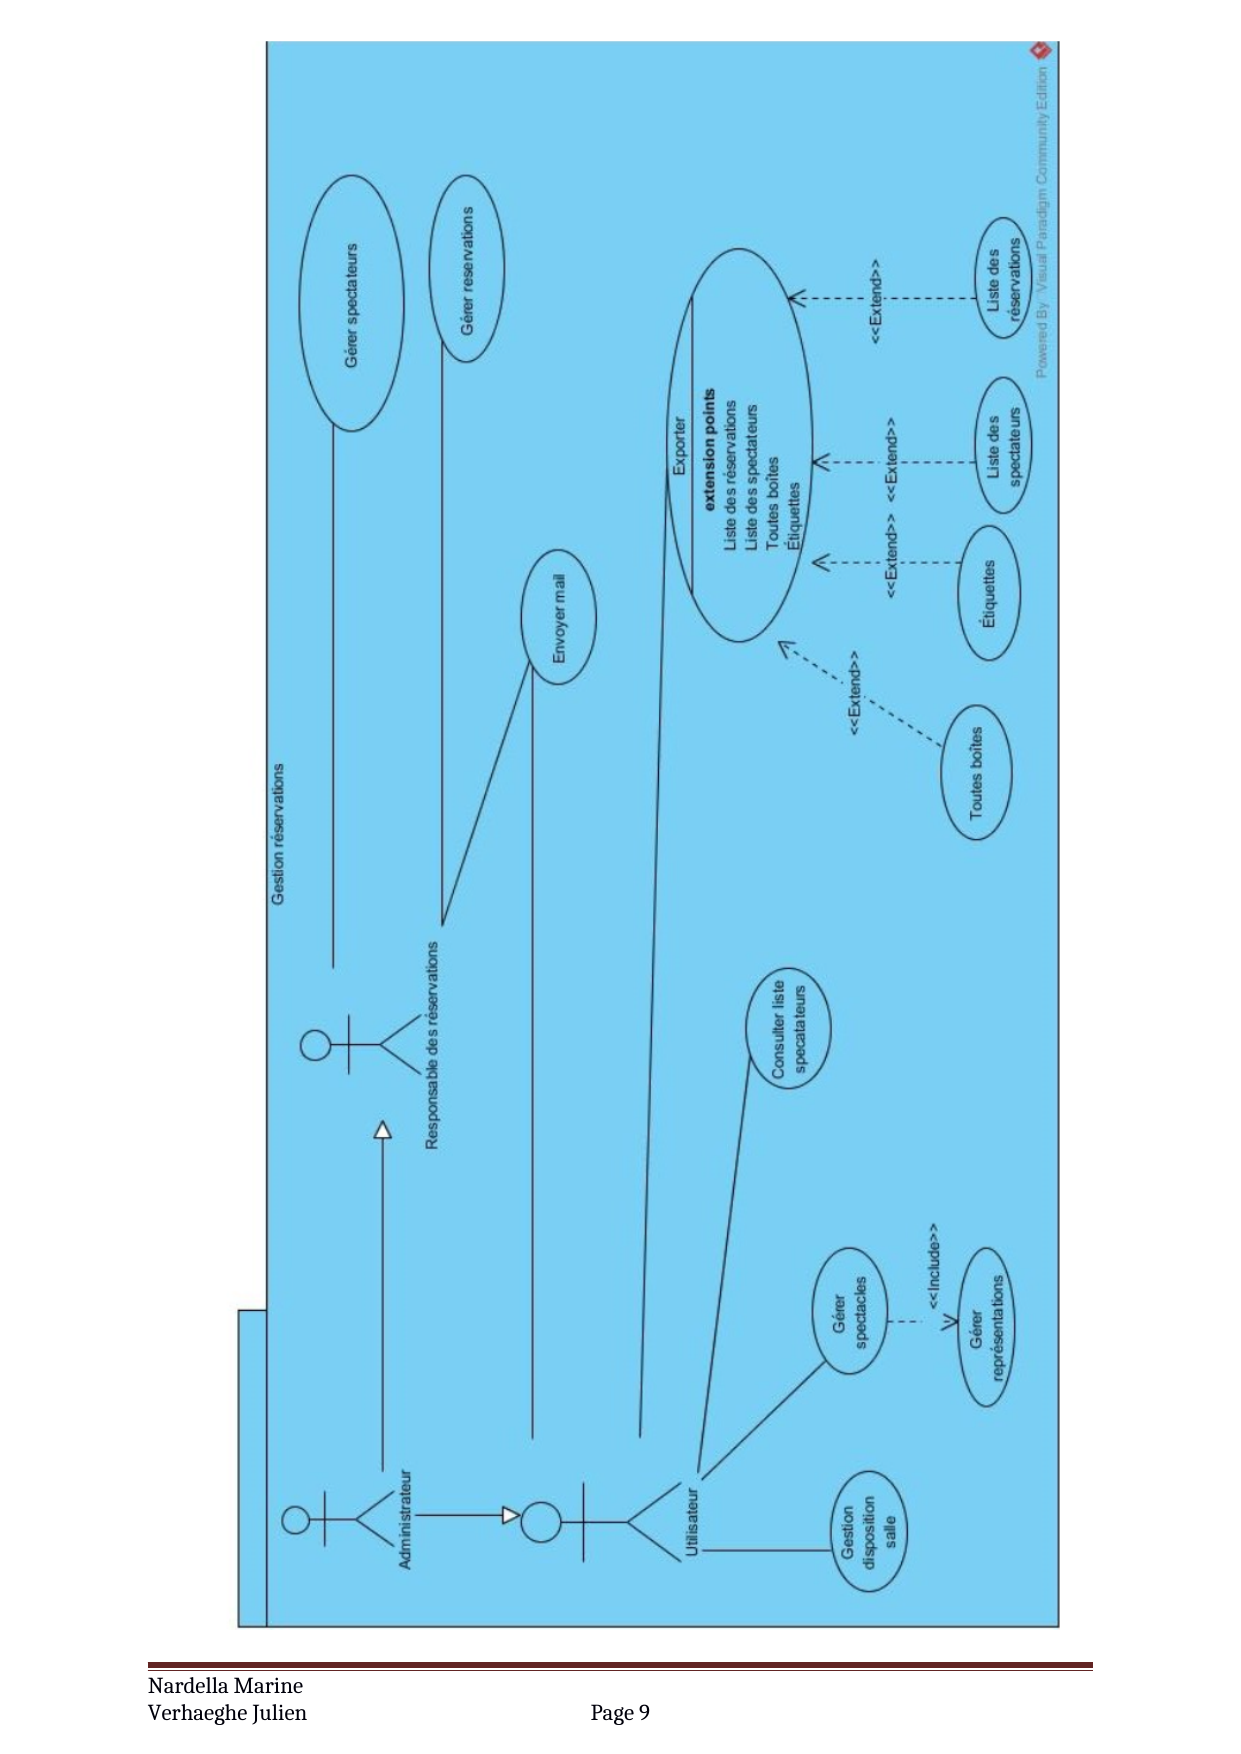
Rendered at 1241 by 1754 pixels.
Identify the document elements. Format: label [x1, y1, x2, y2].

picture [228, 42, 1060, 1629]
